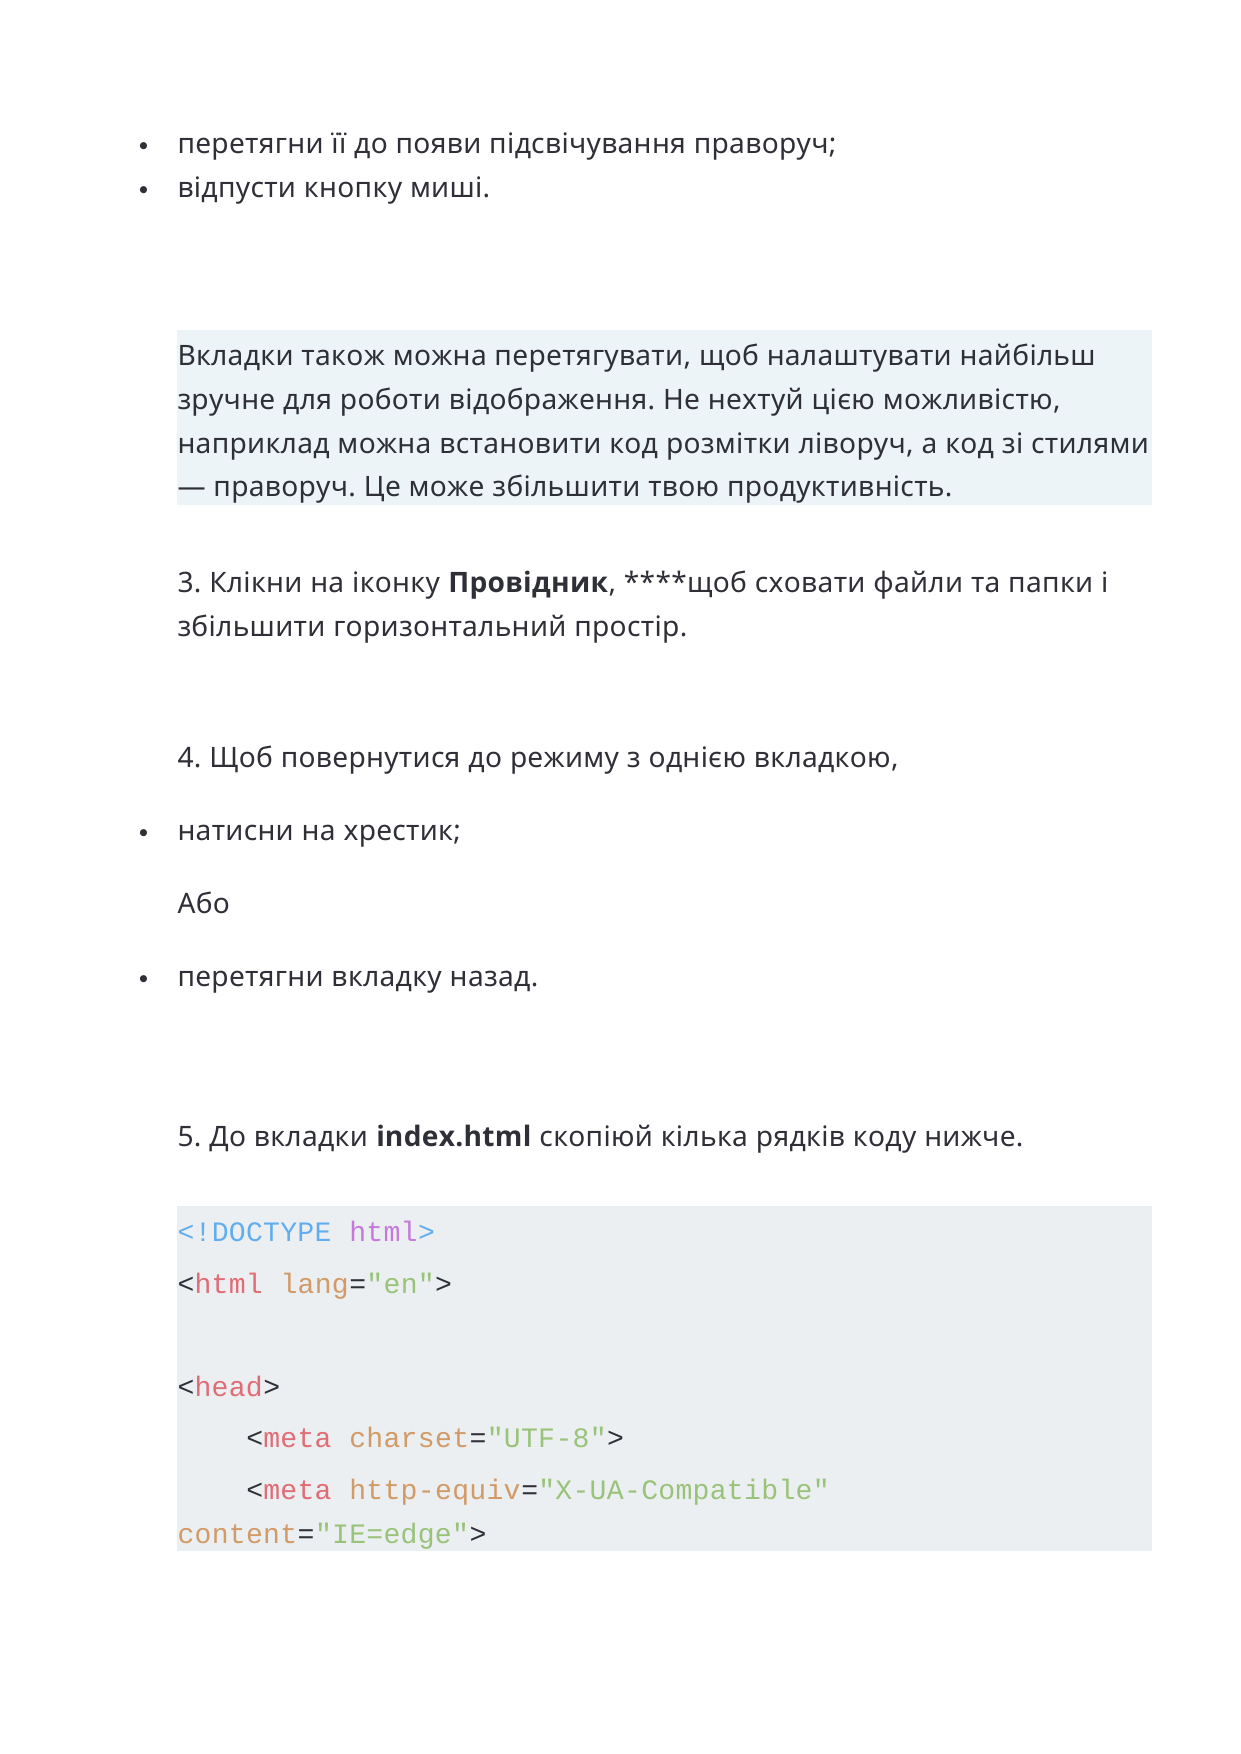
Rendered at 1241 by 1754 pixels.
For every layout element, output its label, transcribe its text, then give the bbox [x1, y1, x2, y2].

text Вкладки також можна перетягувати, щоб налаштувати найбільш зручне для роботи відображення. Не нехтуй цією можливістю, наприклад можна встановити код розмітки ліворуч, а код зі стилями — праворуч. Це може збільшити твою продуктивність. [177, 330, 1152, 505]
text <html lang="en"> [177, 1258, 1152, 1301]
list натисни на хрестик; [140, 804, 1152, 848]
text <head> [177, 1361, 1152, 1404]
text <meta http-equiv="X-UA-Compatible" content="IE=edge"> [177, 1464, 1152, 1551]
text 3. Клікни на іконку Провідник, ****щоб сховати файли та папки і збільшити горизонтальний простір. [177, 557, 1152, 644]
text <meta charset="UTF-8"> [177, 1412, 1152, 1456]
list перетягни вкладку назад. [140, 950, 1152, 994]
list перетягни її до появи підсвічування праворуч; [140, 118, 1152, 162]
list відпусти кнопку миші. [140, 162, 1152, 206]
text <!DOCTYPE html> [177, 1206, 1152, 1250]
text Або [177, 877, 1152, 921]
text 4. Щоб повернутися до режиму з однією вкладкою, [177, 732, 1152, 775]
text 5. До вкладки index.html скопіюй кілька рядків коду нижче. [177, 1111, 1152, 1154]
